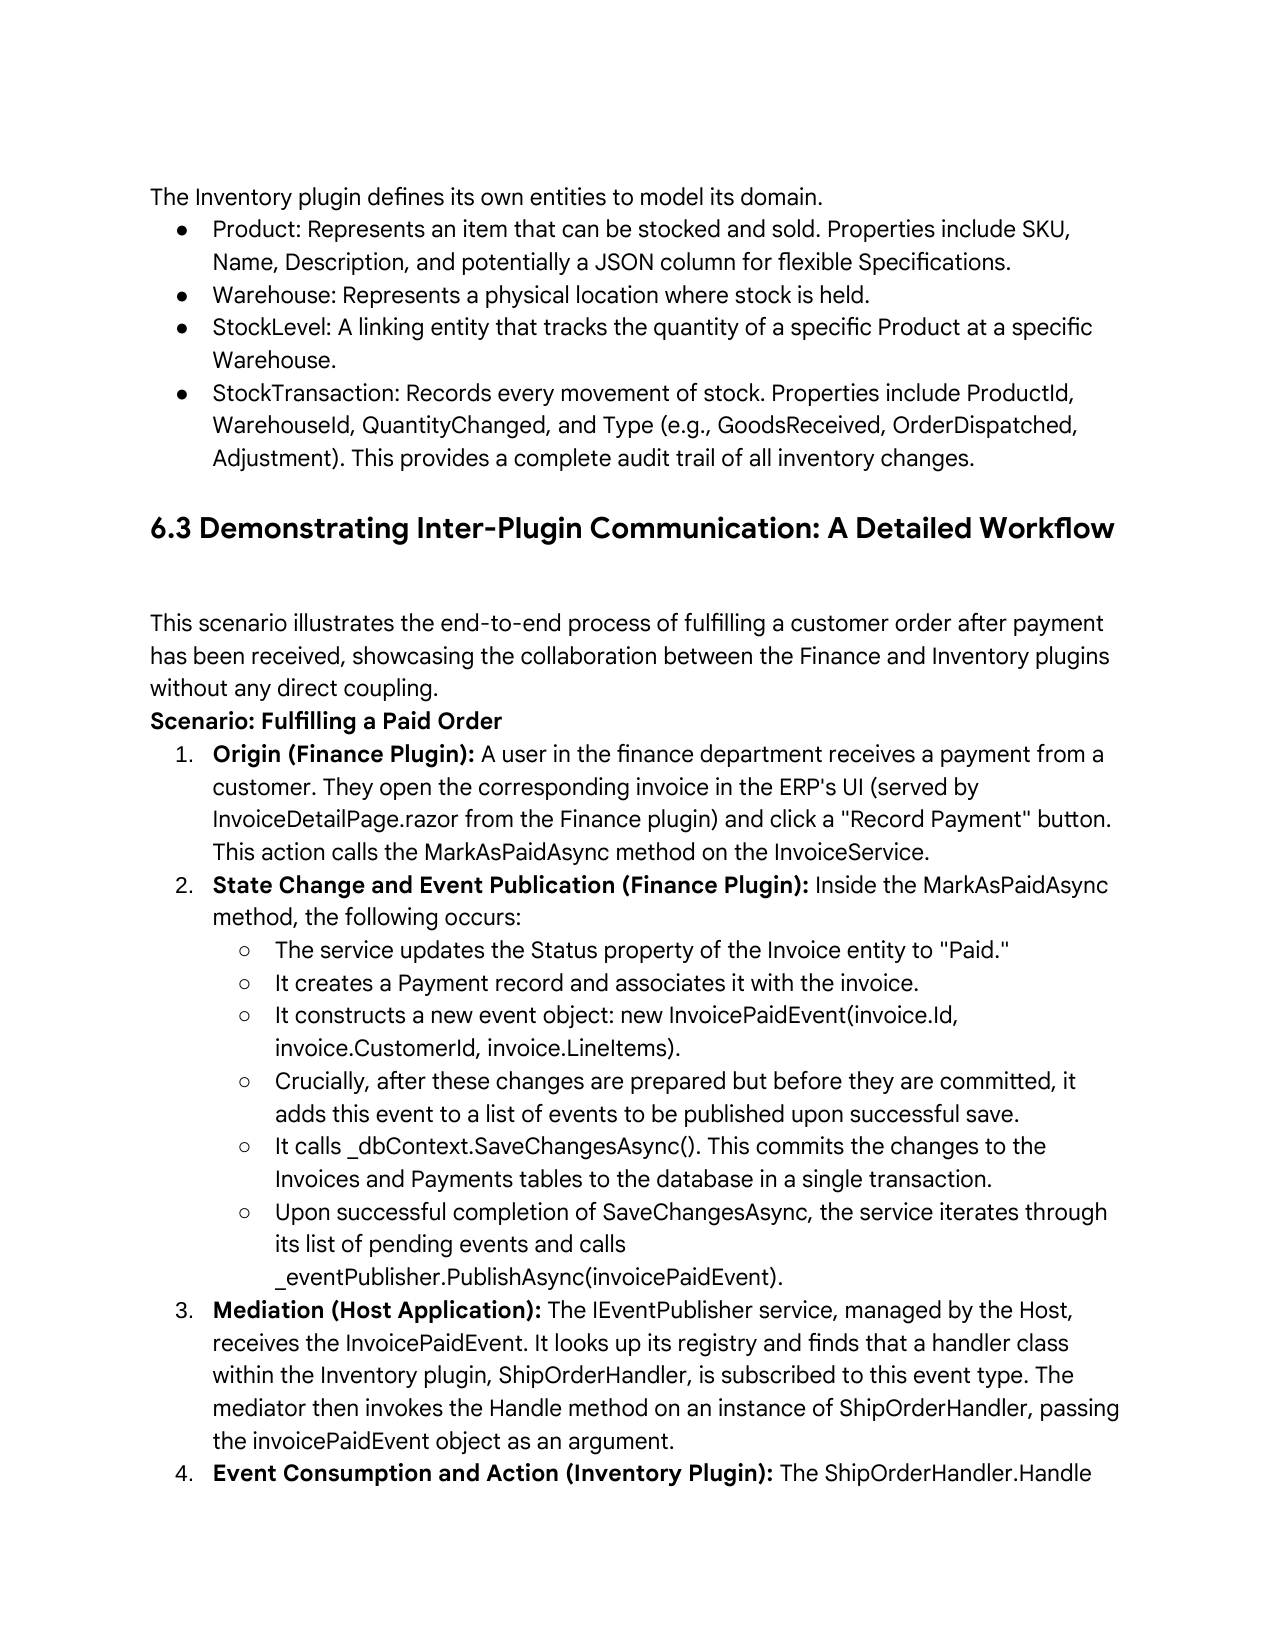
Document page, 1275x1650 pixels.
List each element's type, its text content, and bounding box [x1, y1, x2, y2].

list StockLevel: A linking entity that tracks the quantity of a specific Product at a specific Warehouse. [175, 313, 1125, 375]
list State Change and Event Publication (Finance Plugin): Inside the MarkAsPaidAsync method, the following occurs: [175, 871, 1125, 932]
list Origin (Finance Plugin): A user in the finance department receives a payment from a customer. They open the corresponding invoice in the ERP's UI (served by InvoiceDetailPage.razor from the Finance plugin) and click a "Record Payment" button. This action calls the MarkAsPaidAsync method on the InvoiceService. [175, 740, 1125, 867]
list StockTransaction: Records every movement of stock. Properties include ProductId, WarehouseId, QuantityChanged, and Type (e.g., GoodsReceived, OrderDispatched, Adjustment). This provides a complete audit trail of all inventory changes. [175, 379, 1125, 473]
list The service updates the Status property of the Invoice entity to "Paid." [237, 936, 1125, 965]
list Warehouse: Represents a physical location where stock is held. [175, 281, 1125, 309]
list It constructs a new event object: new InvoicePaidEvent(invoice.Id, invoice.CustomerId, invoice.LineItems). [237, 1002, 1125, 1063]
subtitle 6.3 Demonstrating Inter-Plugin Communication: A Detailed Workflow [150, 510, 1125, 546]
text Scenario: Fulfilling a Paid Order [150, 707, 1125, 736]
list Upon successful completion of SaveChangesAsync, the service iterates through its list of pending events and calls _eventPublisher.PublishAsync(invoicePaidEvent). [237, 1198, 1125, 1292]
list It creates a Payment record and associates it with the invoice. [237, 969, 1125, 998]
list Crucially, after these changes are prepared but before they are committed, it adds this event to a list of events to be published upon successful save. [237, 1067, 1125, 1128]
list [175, 1459, 1125, 1488]
list It calls _dbContext.SaveChangesAsync(). This commits the changes to the Invoices and Payments tables to the database in a single transaction. [237, 1132, 1125, 1194]
text This scenario illustrates the end-to-end process of fulfilling a customer order after payment has been received, showcasing the collaboration between the Finance and Inventory plugins without any direct coupling. [150, 609, 1125, 703]
list Mediation (Host Application): The IEventPublisher service, managed by the Host, receives the InvoicePaidEvent. It looks up its registry and finds that a handler class within the Inventory plugin, ShipOrderHandler, is subscribed to this event type. The mediator then invokes the Handle method on an instance of ShipOrderHandler, passing the invoicePaidEvent object as an argument. [175, 1296, 1125, 1456]
list Product: Represents an item that can be stocked and sold. Properties include SKU, Name, Description, and potentially a JSON column for flexible Specifications. [175, 215, 1125, 277]
text The Inventory plugin defines its own entities to model its domain. [150, 183, 1125, 211]
